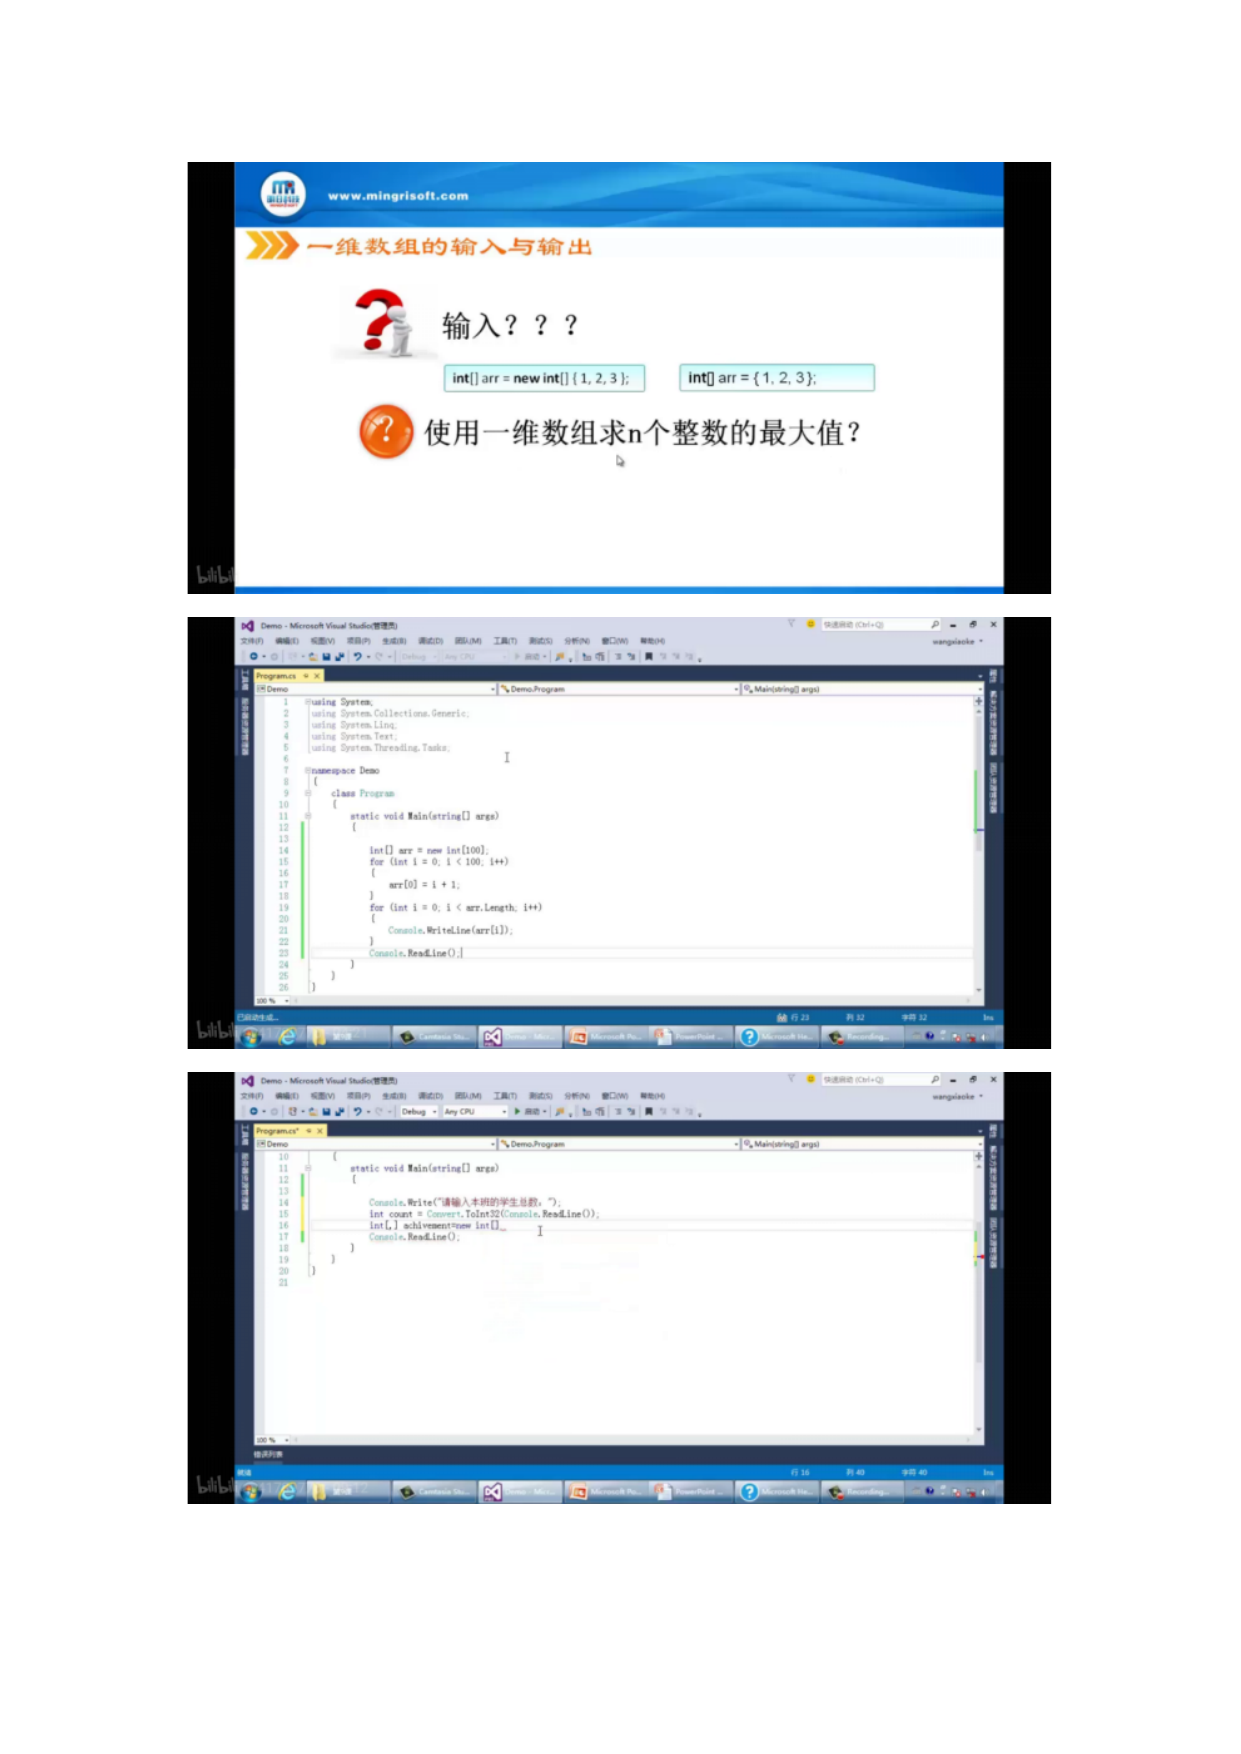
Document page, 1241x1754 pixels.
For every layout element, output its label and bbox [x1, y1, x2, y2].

picture [187, 617, 1052, 1049]
picture [187, 1072, 1052, 1504]
picture [187, 162, 1052, 594]
